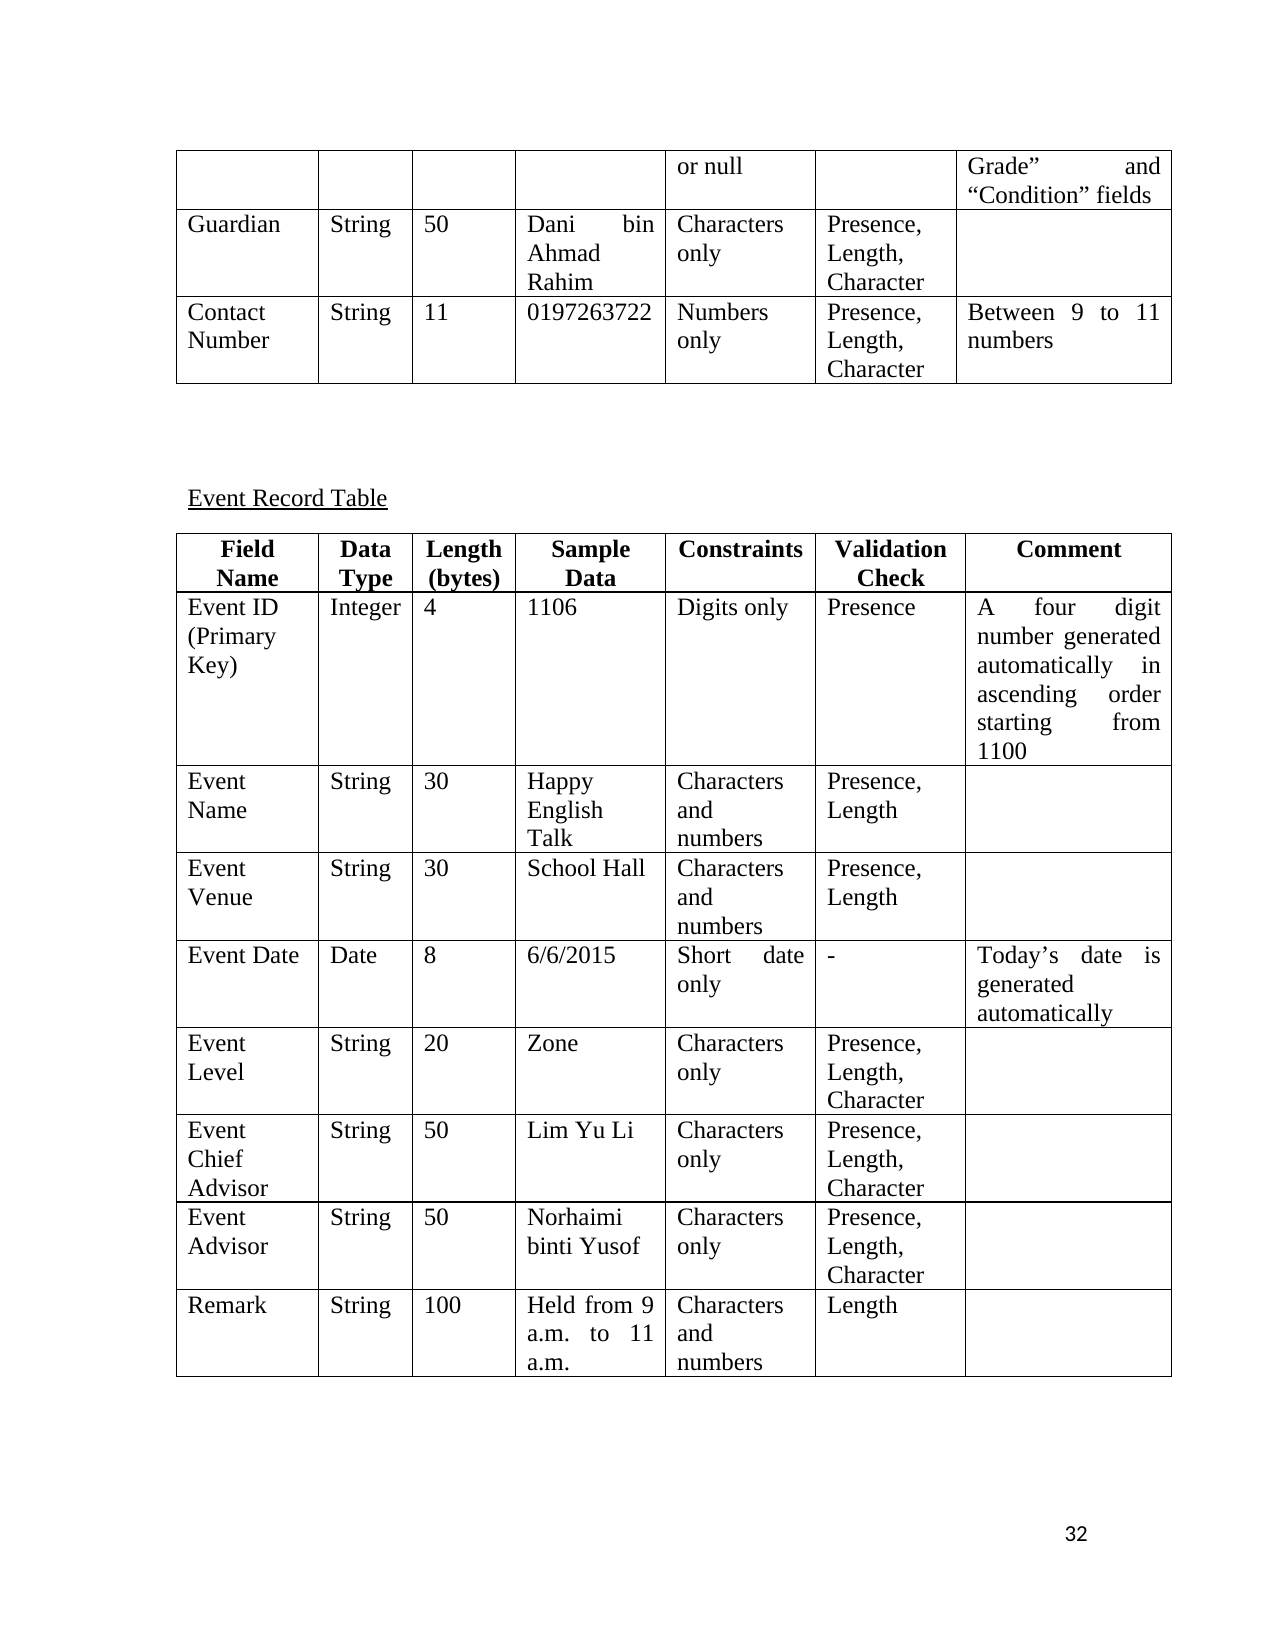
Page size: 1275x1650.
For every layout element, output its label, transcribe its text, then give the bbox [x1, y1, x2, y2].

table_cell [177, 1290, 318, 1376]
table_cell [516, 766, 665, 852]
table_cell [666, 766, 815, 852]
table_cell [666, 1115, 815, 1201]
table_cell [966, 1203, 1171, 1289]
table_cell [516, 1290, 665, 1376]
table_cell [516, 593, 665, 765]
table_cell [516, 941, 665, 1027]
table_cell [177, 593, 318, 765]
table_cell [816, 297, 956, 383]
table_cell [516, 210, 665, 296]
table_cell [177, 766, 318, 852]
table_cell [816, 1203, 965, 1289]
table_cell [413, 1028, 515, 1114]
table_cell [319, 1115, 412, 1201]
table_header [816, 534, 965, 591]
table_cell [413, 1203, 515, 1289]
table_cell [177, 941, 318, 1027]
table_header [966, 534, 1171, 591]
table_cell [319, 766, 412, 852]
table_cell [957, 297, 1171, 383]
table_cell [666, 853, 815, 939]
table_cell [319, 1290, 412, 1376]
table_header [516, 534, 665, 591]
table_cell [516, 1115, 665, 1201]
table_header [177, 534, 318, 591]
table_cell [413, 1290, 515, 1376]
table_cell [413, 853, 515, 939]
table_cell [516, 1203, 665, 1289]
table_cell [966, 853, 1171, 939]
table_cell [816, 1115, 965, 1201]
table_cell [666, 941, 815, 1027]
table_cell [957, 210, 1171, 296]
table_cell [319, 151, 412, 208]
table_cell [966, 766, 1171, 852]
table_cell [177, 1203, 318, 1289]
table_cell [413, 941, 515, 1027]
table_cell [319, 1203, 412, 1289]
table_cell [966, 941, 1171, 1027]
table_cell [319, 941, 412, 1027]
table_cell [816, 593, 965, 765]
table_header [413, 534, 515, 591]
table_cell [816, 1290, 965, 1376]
text Event Record Table [187, 483, 1087, 512]
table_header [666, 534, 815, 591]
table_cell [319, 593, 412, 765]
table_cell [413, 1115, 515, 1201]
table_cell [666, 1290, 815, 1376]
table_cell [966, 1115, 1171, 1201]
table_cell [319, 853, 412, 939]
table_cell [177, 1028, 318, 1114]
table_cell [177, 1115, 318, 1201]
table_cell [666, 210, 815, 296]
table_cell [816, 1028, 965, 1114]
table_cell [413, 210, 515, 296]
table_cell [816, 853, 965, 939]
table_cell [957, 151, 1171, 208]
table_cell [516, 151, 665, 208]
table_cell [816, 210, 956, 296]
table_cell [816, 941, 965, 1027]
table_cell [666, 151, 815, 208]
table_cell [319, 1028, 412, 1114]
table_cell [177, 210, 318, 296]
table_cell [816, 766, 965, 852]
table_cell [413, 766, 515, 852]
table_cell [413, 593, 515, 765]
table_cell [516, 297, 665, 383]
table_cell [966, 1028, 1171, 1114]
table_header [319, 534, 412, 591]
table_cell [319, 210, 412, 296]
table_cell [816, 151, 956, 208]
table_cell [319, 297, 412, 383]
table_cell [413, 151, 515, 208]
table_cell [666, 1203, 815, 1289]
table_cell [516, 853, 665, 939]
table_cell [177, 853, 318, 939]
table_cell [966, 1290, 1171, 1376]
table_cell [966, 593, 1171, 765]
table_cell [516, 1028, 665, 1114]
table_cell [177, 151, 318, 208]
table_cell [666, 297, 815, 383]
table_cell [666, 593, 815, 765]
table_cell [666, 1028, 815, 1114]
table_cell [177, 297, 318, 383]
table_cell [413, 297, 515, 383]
